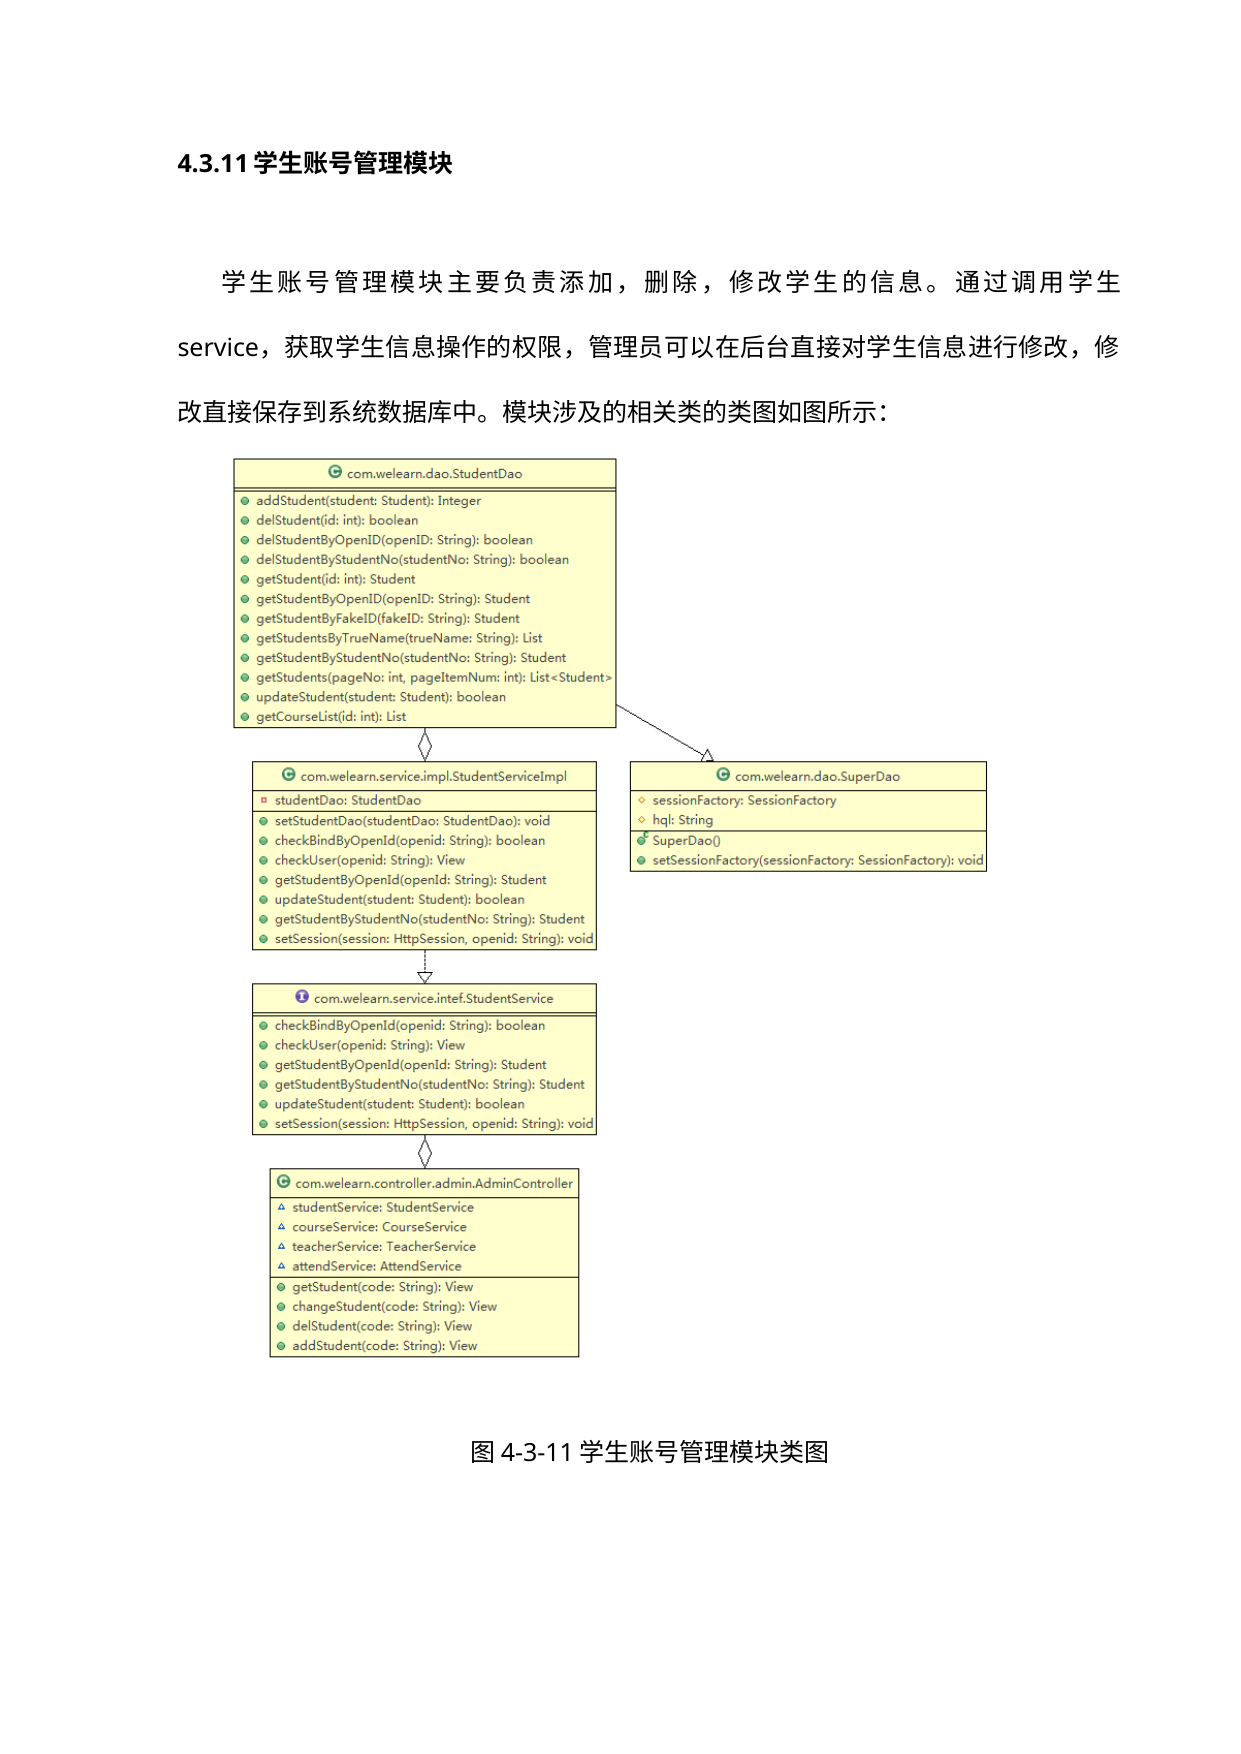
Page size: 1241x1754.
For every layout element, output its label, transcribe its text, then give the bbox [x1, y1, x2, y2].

text 学生账号管理模块主要负责添加，删除，修改学生的信息。通过调用学生service，获取学生信息操作的权限，管理员可以在后台直接对学生信息进行修改，修改直接保存到系统数据库中。模块涉及的相关类的类图如图所示： [177, 248, 1122, 443]
subtitle 4.3.11学生账号管理模块 [177, 129, 1122, 194]
text 图4-3-11学生账号管理模块类图 [177, 1418, 1122, 1483]
picture [217, 443, 1082, 1409]
